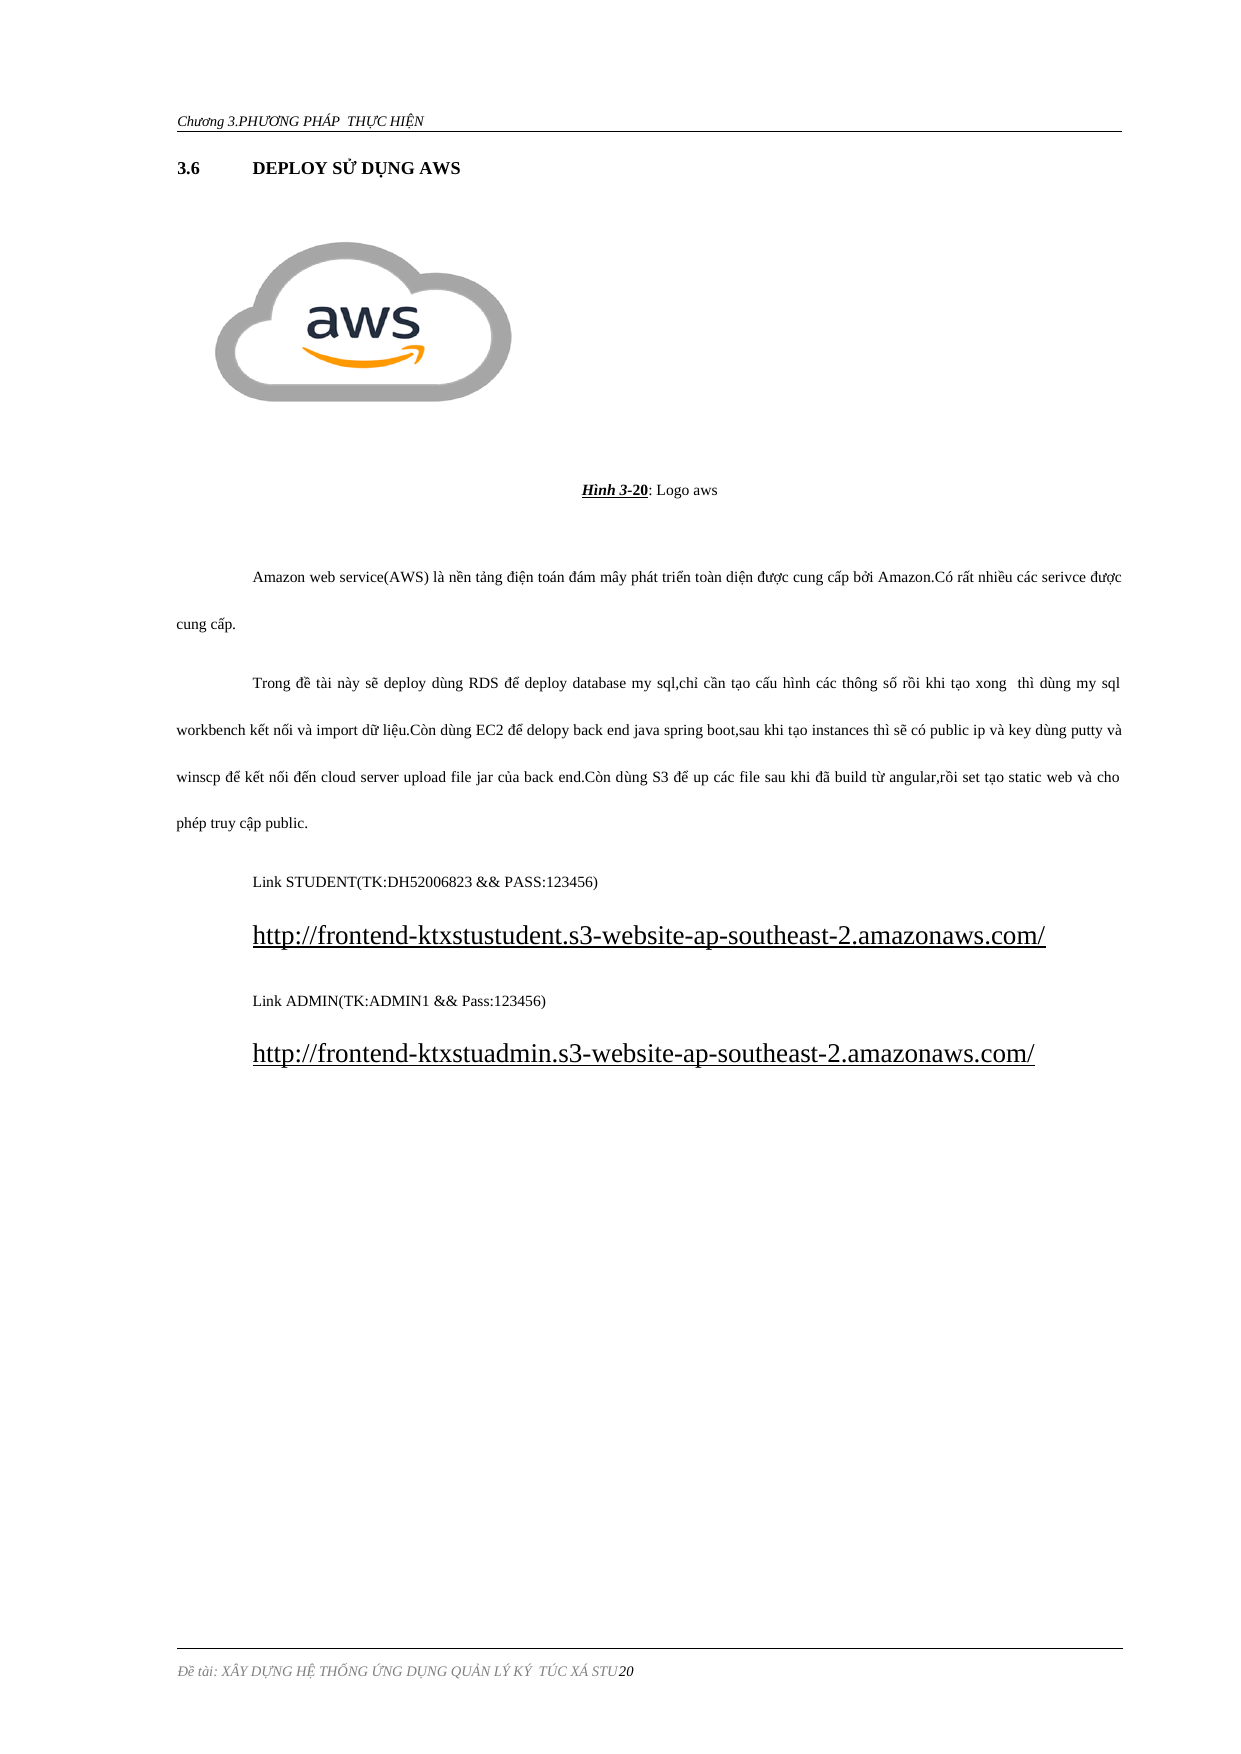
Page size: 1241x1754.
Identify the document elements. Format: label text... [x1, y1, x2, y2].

subtitle DEPLOY SỬ DỤNG AWS [177, 132, 1122, 178]
text Amazon web service(AWS) là nền tảng điện toán đám mây phát triển toàn diện được cung cấp bởi Amazon.Có rất nhiều các serivce được cung cấp. [176, 555, 1122, 633]
text Link STUDENT(TK:DH52006823 && PASS:123456) [176, 860, 1122, 891]
text http://frontend-ktxstustudent.s3-website-ap-southeast-2.amazonaws.com/ [176, 919, 1122, 950]
picture [177, 203, 549, 440]
text Link ADMIN(TK:ADMIN1 && Pass:123456) [176, 978, 1122, 1009]
text http://frontend-ktxstuadmin.s3-website-ap-southeast-2.amazonaws.com/ [176, 1038, 1122, 1069]
text Hình 3-20: Logo aws [177, 468, 1122, 499]
text Trong đề tài này sẽ deploy dùng RDS để deploy database my sql,chỉ cần tạo cấu hình các thông số rồi khi tạo xong thì dùng my sql workbench kết nối và import dữ liệu.Còn dùng EC2 để delopy back end java spring boot,sau khi tạo instances thì sẽ có public ip và key dùng putty và winscp để kết nối đến cloud server upload file jar của back end.Còn dùng S3 để up các file sau khi đã build từ angular,rồi set tạo static web và cho phép truy cập public. [176, 661, 1122, 832]
